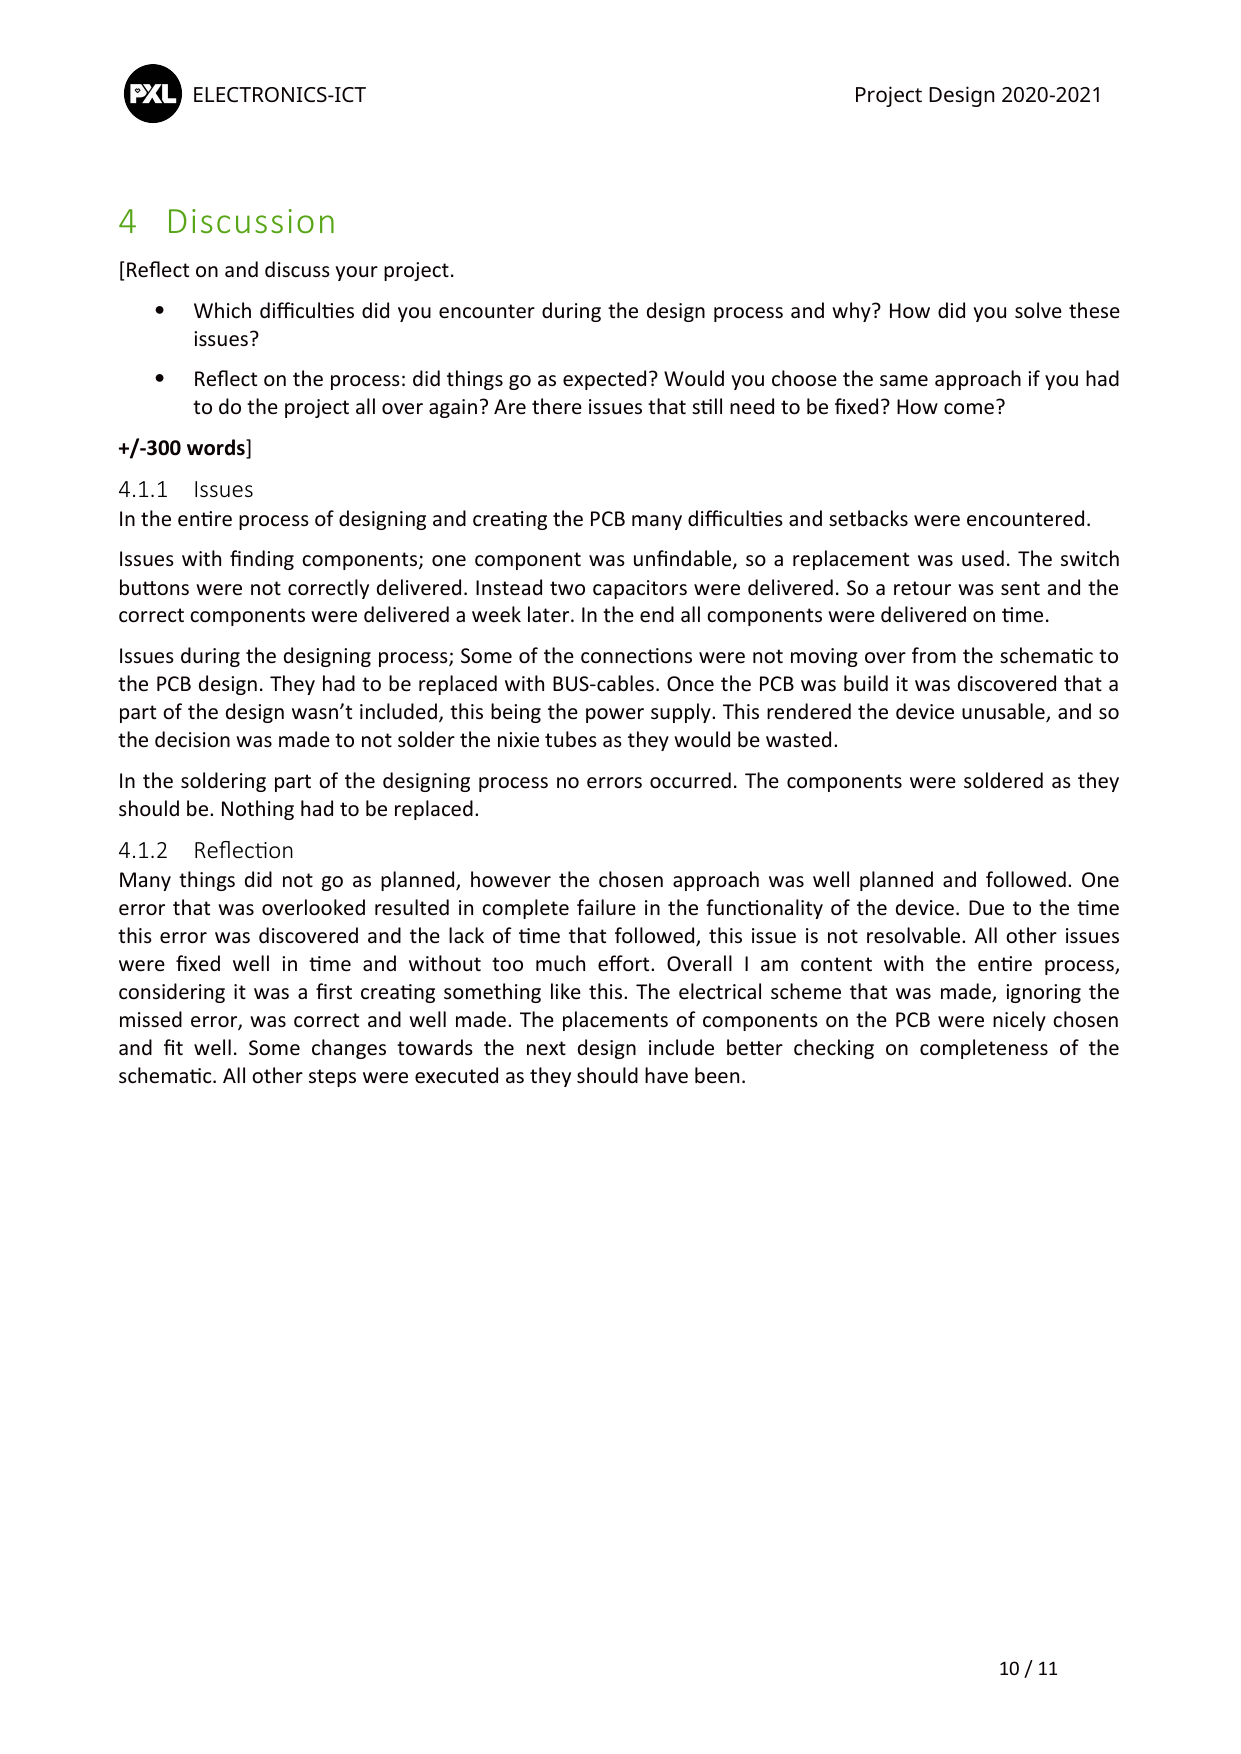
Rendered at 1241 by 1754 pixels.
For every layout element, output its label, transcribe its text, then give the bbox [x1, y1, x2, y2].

subtitle Discussion [118, 197, 1122, 243]
text Issues with finding components; one component was unfindable, so a replacement was used. The switch buttons were not correctly delivered. Instead two capacitors were delivered. So a retour was sent and the correct components were delivered a week later. In the end all components were delivered on time. [118, 544, 1122, 629]
list Reflect on the process: did things go as expected? Would you choose the same approach if you had to do the project all over again? Are there issues that still need to be fixed? How come? [156, 364, 1122, 421]
text In the entire process of designing and creating the PCB many difficulties and setbacks were encountered. [118, 504, 1122, 532]
picture [118, 59, 188, 129]
subtitle Issues [118, 473, 1122, 504]
text Many things did not go as planned, however the chosen approach was well planned and followed. One error that was overlooked resulted in complete failure in the functionality of the device. Due to the time this error was discovered and the lack of time that followed, this issue is not resolvable. All other issues were fixed well in time and without too much effort. Overall I am content with the entire process, considering it was a first creating something like this. The electrical scheme that was made, ignoring the missed error, was correct and well made. The placements of components on the PCB were nicely chosen and fit well. Some changes towards the next design include better checking on completeness of the schematic. All other steps were executed as they should have been. [118, 865, 1122, 1089]
text In the soldering part of the designing process no errors occurred. The components were soldered as they should be. Nothing had to be replaced. [118, 766, 1122, 822]
text Issues during the designing process; Some of the connections were not moving over from the schematic to the PCB design. They had to be replaced with BUS-cables. Once the PCB was build it was discovered that a part of the design wasn’t included, this being the power supply. This rendered the device unusable, and so the decision was made to not solder the nixie tubes as they would be wasted. [118, 641, 1122, 753]
text [Reflect on and discuss your project. [118, 255, 1122, 283]
text +/-300 words] [118, 433, 1122, 461]
subtitle Reflection [118, 834, 1122, 865]
list Which difficulties did you encounter during the design process and why? How did you solve these issues? [156, 296, 1122, 352]
